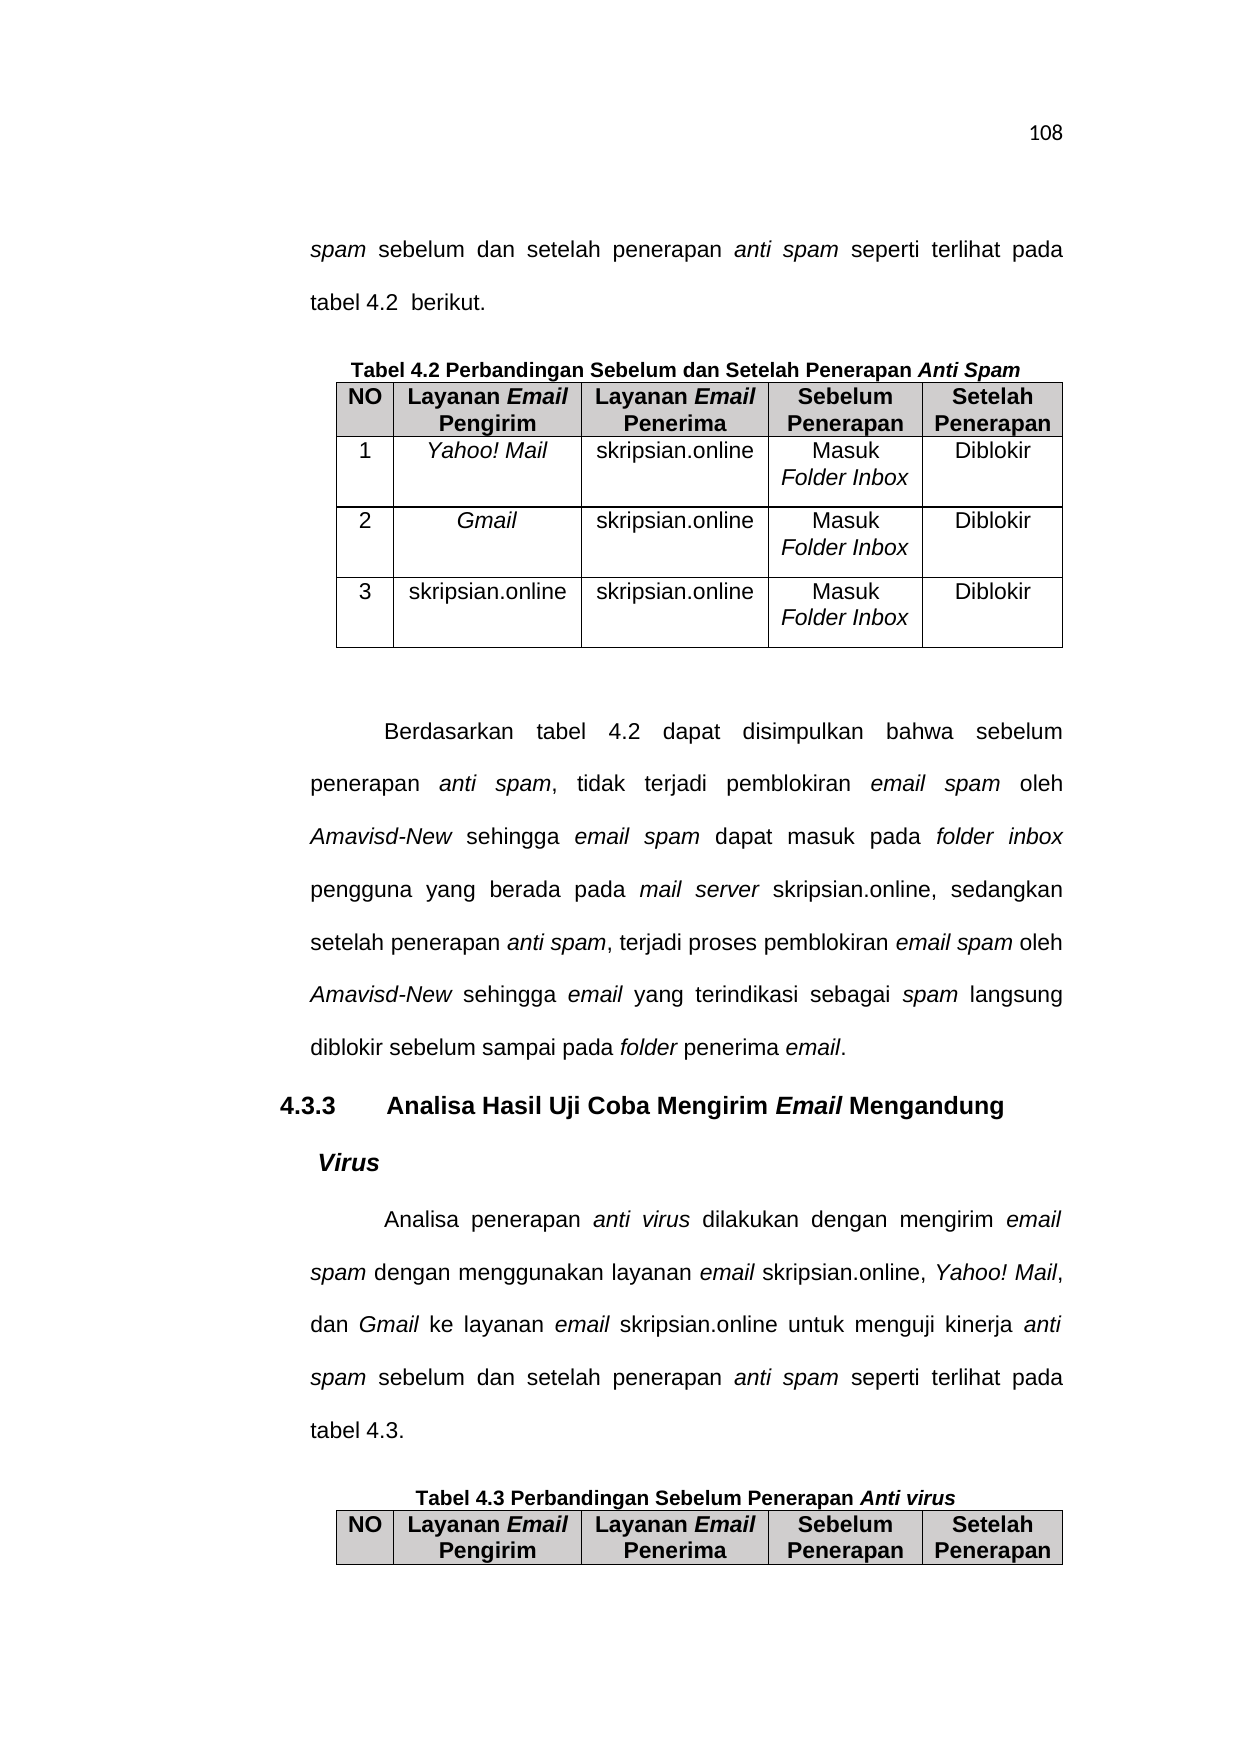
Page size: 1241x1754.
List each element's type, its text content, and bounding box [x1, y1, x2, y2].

list Berdasarkan tabel 4.2 dapat disimpulkan bahwa sebelum penerapan anti spam, tidak terjadi pemblokiran email spam oleh Amavisd-New sehingga email spam dapat masuk pada folder inbox pengguna yang berada pada mail server skripsian.online, sedangkan setelah penerapan anti spam, terjadi proses pemblokiran email spam oleh Amavisd-New sehingga email yang terindikasi sebagai spam langsung diblokir sebelum sampai pada folder penerima email. [310, 718, 1063, 1060]
table_header NO [337, 383, 393, 436]
table_cell Gmail [394, 508, 581, 577]
table_cell skripsian.online [582, 578, 768, 647]
table_header Layanan Email Penerima [582, 1511, 768, 1564]
table_header Layanan Email Penerima [582, 383, 768, 436]
text Tabel 4.2 Perbandingan Sebelum dan Setelah Penerapan Anti Spam [310, 358, 1063, 382]
table_cell Diblokir [923, 437, 1062, 506]
table_header Setelah Penerapan [923, 1511, 1062, 1564]
table_cell skripsian.online [582, 508, 768, 577]
table_cell Masuk Folder Inbox [769, 437, 922, 506]
table_cell skripsian.online [394, 578, 581, 647]
table_cell Masuk Folder Inbox [769, 578, 922, 647]
table_cell Yahoo! Mail [394, 437, 581, 506]
table_header Sebelum Penerapan [769, 383, 922, 436]
subtitle Analisa Hasil Uji Coba Mengirim Email Mengandung Virus [280, 1091, 1063, 1177]
table_cell 3 [337, 578, 393, 647]
table_cell Diblokir [923, 578, 1062, 647]
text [310, 236, 1063, 315]
table_header Layanan Email Pengirim [394, 1511, 581, 1564]
table_cell 1 [337, 437, 393, 506]
table_cell skripsian.online [582, 437, 768, 506]
table_header Setelah Penerapan [923, 383, 1062, 436]
text Analisa penerapan anti virus dilakukan dengan mengirim email spam dengan menggunakan layanan email skripsian.online, Yahoo! Mail, dan Gmail ke layanan email skripsian.online untuk menguji kinerja anti spam sebelum dan setelah penerapan anti spam seperti terlihat pada tabel 4.3. [310, 1206, 1063, 1443]
table_header Sebelum Penerapan [769, 1511, 922, 1564]
table_cell 2 [337, 508, 393, 577]
table_header Layanan Email Pengirim [394, 383, 581, 436]
table_header NO [337, 1511, 393, 1564]
table_cell Masuk Folder Inbox [769, 508, 922, 577]
text Tabel 4.3 Perbandingan Sebelum Penerapan Anti virus [310, 1486, 1063, 1510]
table_cell Diblokir [923, 508, 1062, 577]
